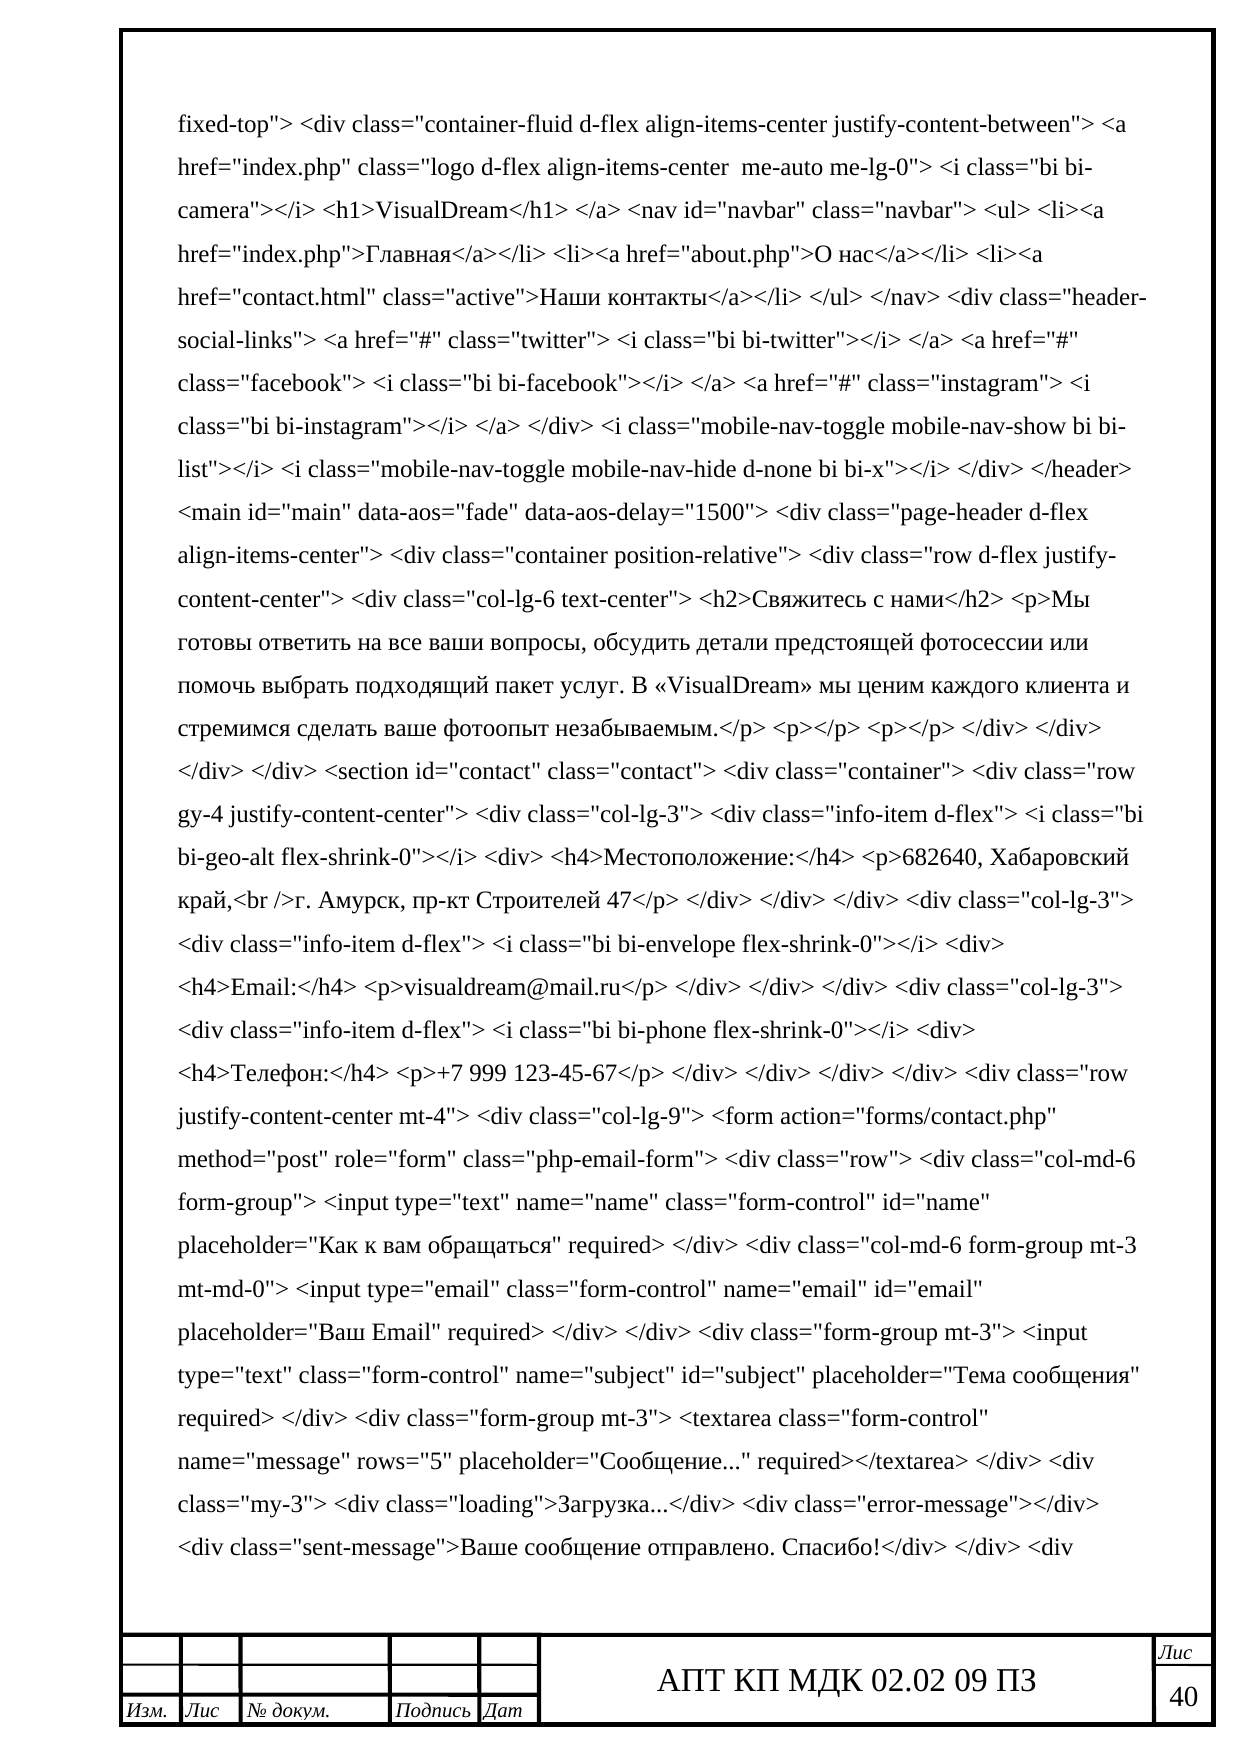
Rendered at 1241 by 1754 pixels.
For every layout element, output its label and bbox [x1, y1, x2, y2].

text [177, 109, 1152, 1561]
